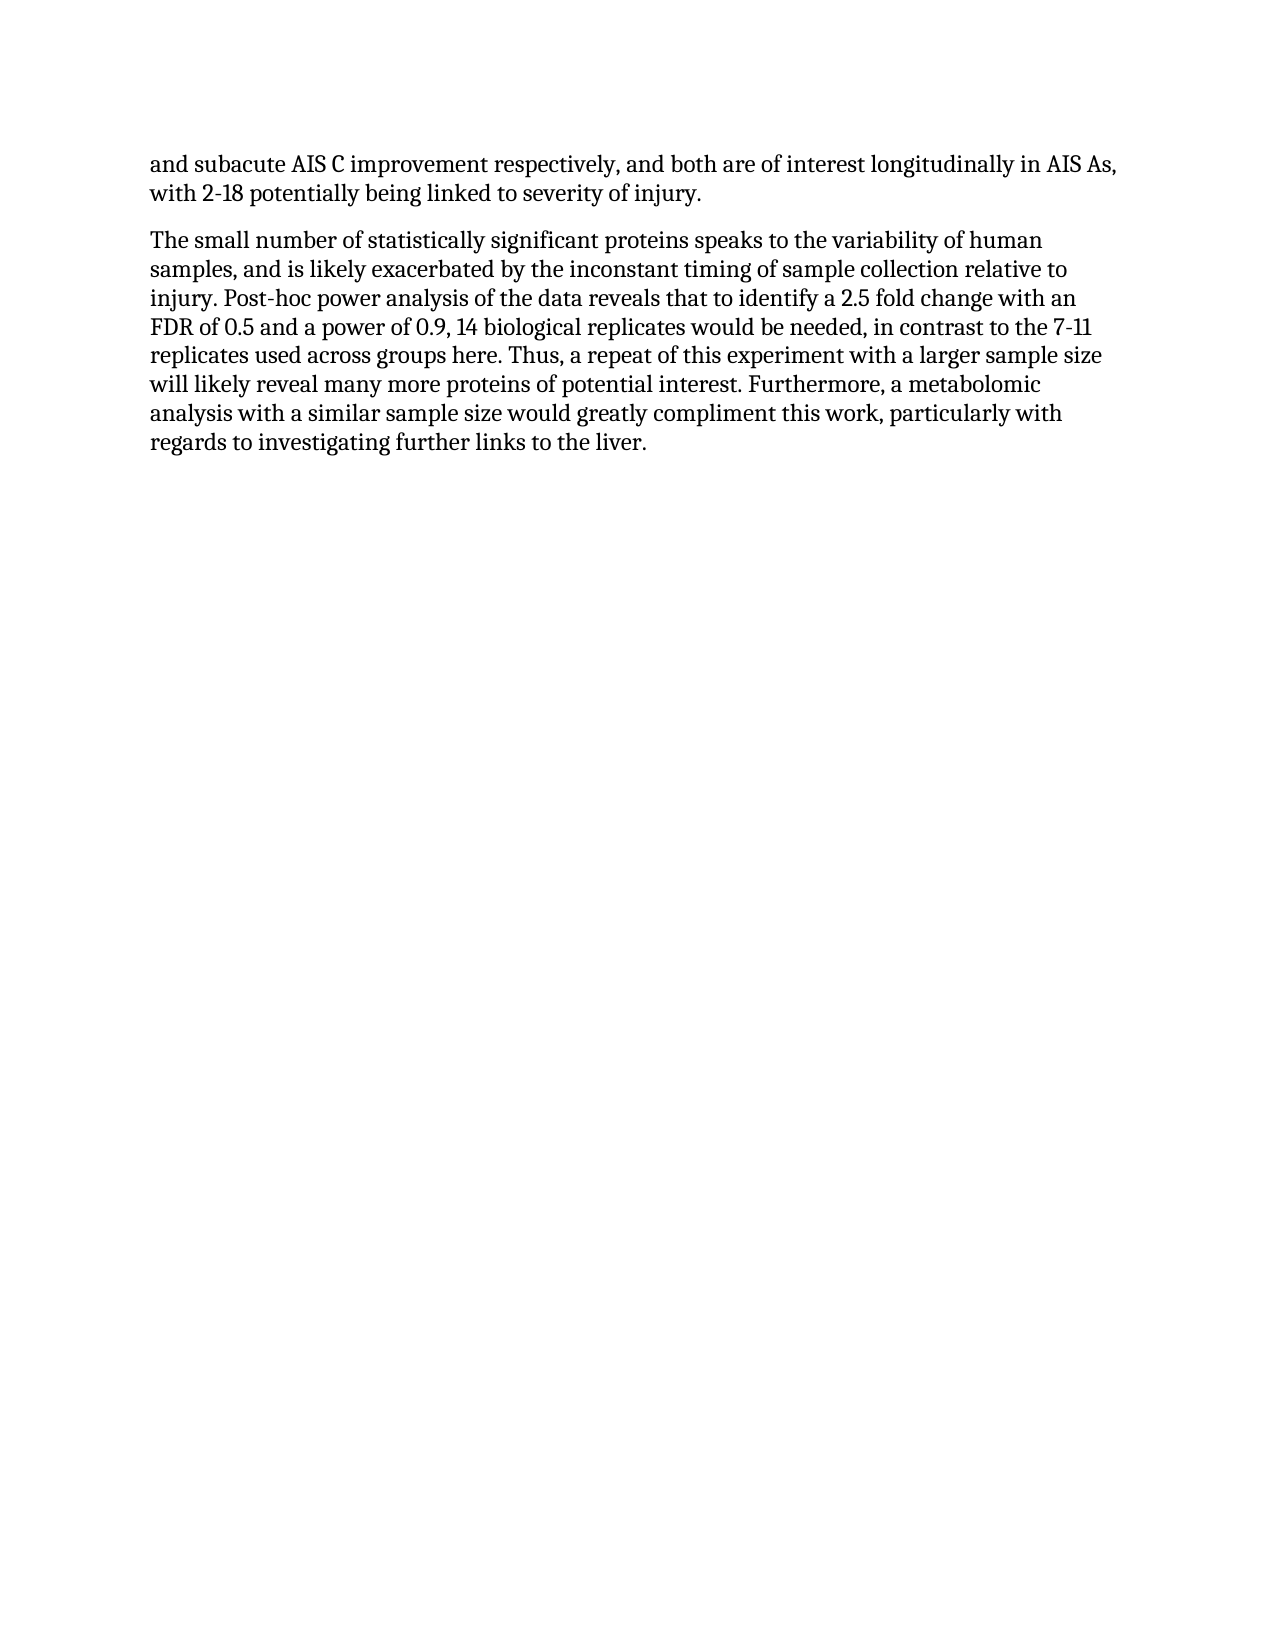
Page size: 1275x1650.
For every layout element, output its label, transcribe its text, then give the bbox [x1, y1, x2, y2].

text The small number of statistically significant proteins speaks to the variability of human samples, and is likely exacerbated by the inconstant timing of sample collection relative to injury. Post-hoc power analysis of the data reveals that to identify a 2.5 fold change with an FDR of 0.5 and a power of 0.9, 14 biological replicates would be needed, in contrast to the 7-11 replicates used across groups here. Thus, a repeat of this experiment with a larger sample size will likely reveal many more proteins of potential interest. Furthermore, a metabolomic analysis with a similar sample size would greatly compliment this work, particularly with regards to investigating further links to the liver. [150, 226, 1125, 456]
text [150, 150, 1125, 207]
